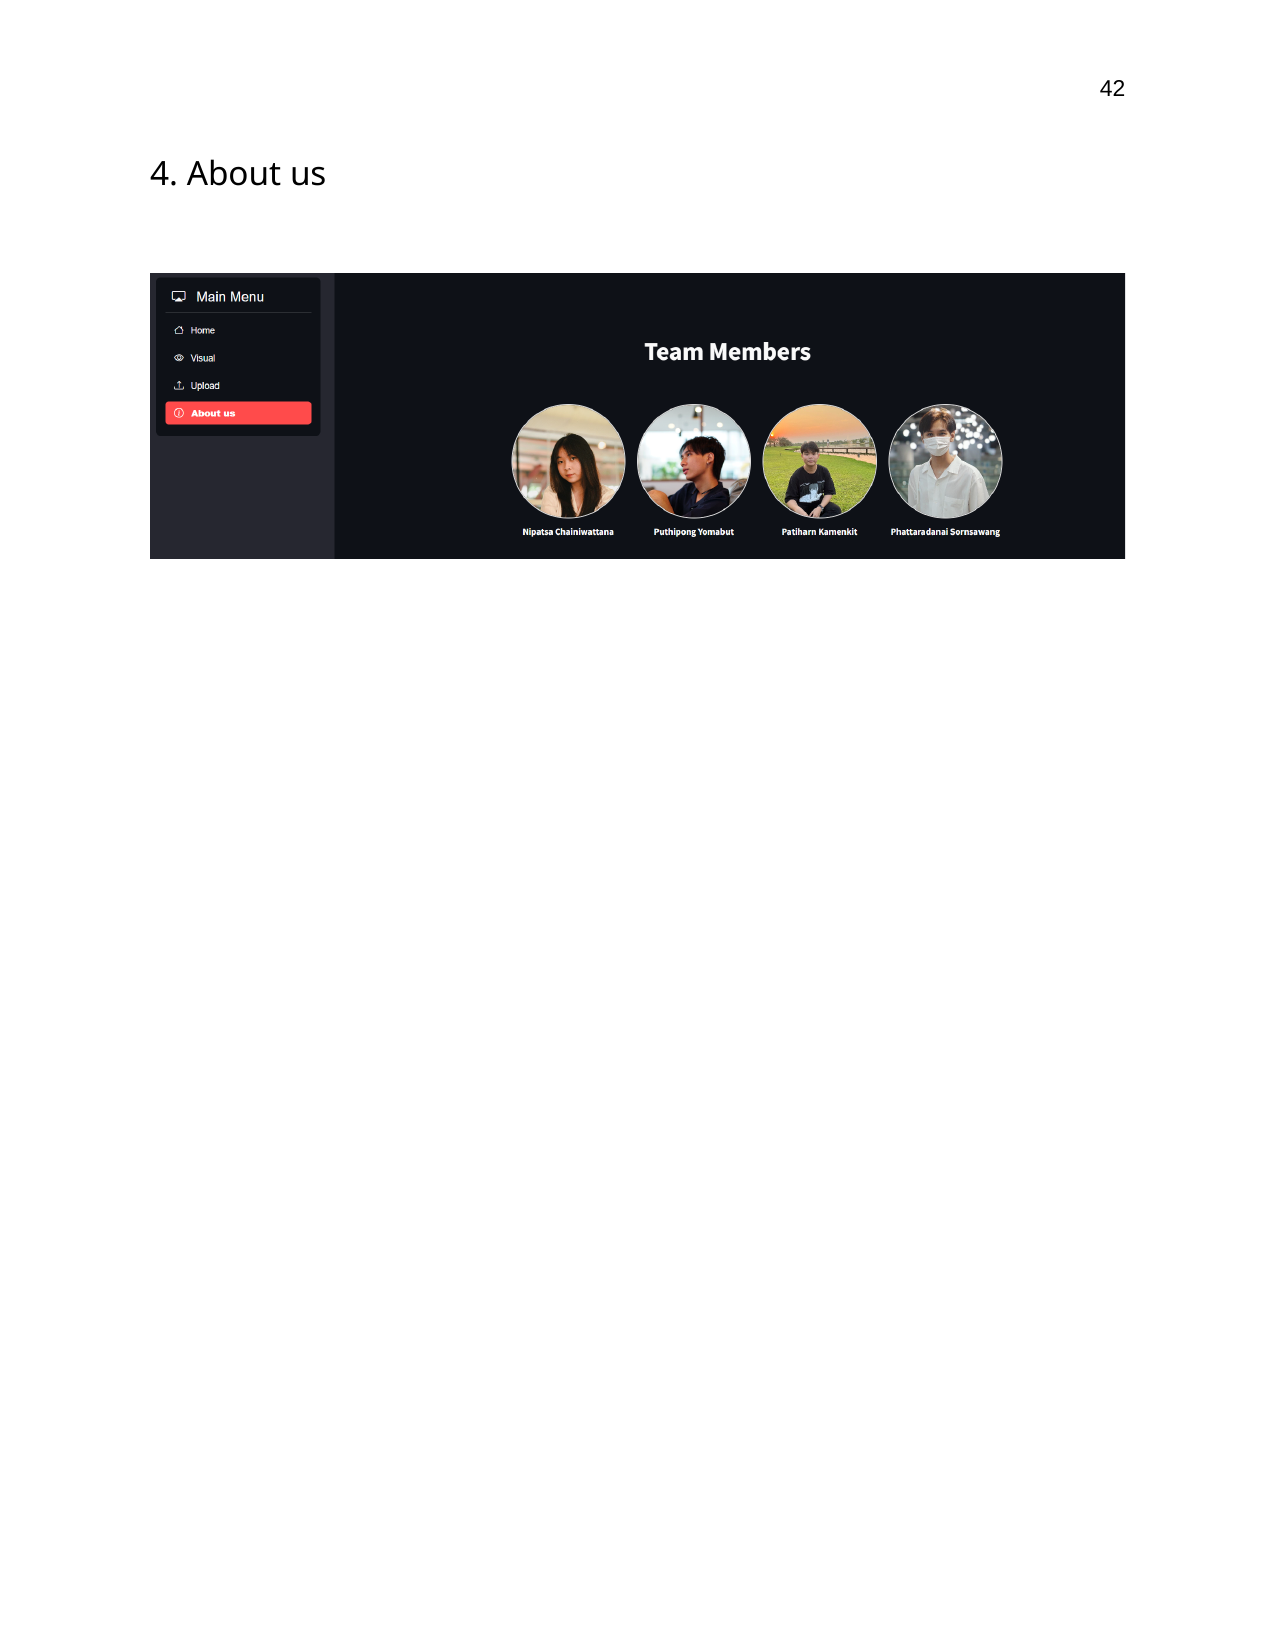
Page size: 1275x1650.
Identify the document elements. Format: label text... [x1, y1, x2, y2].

text 4. About us [150, 150, 990, 195]
picture [150, 273, 1125, 559]
